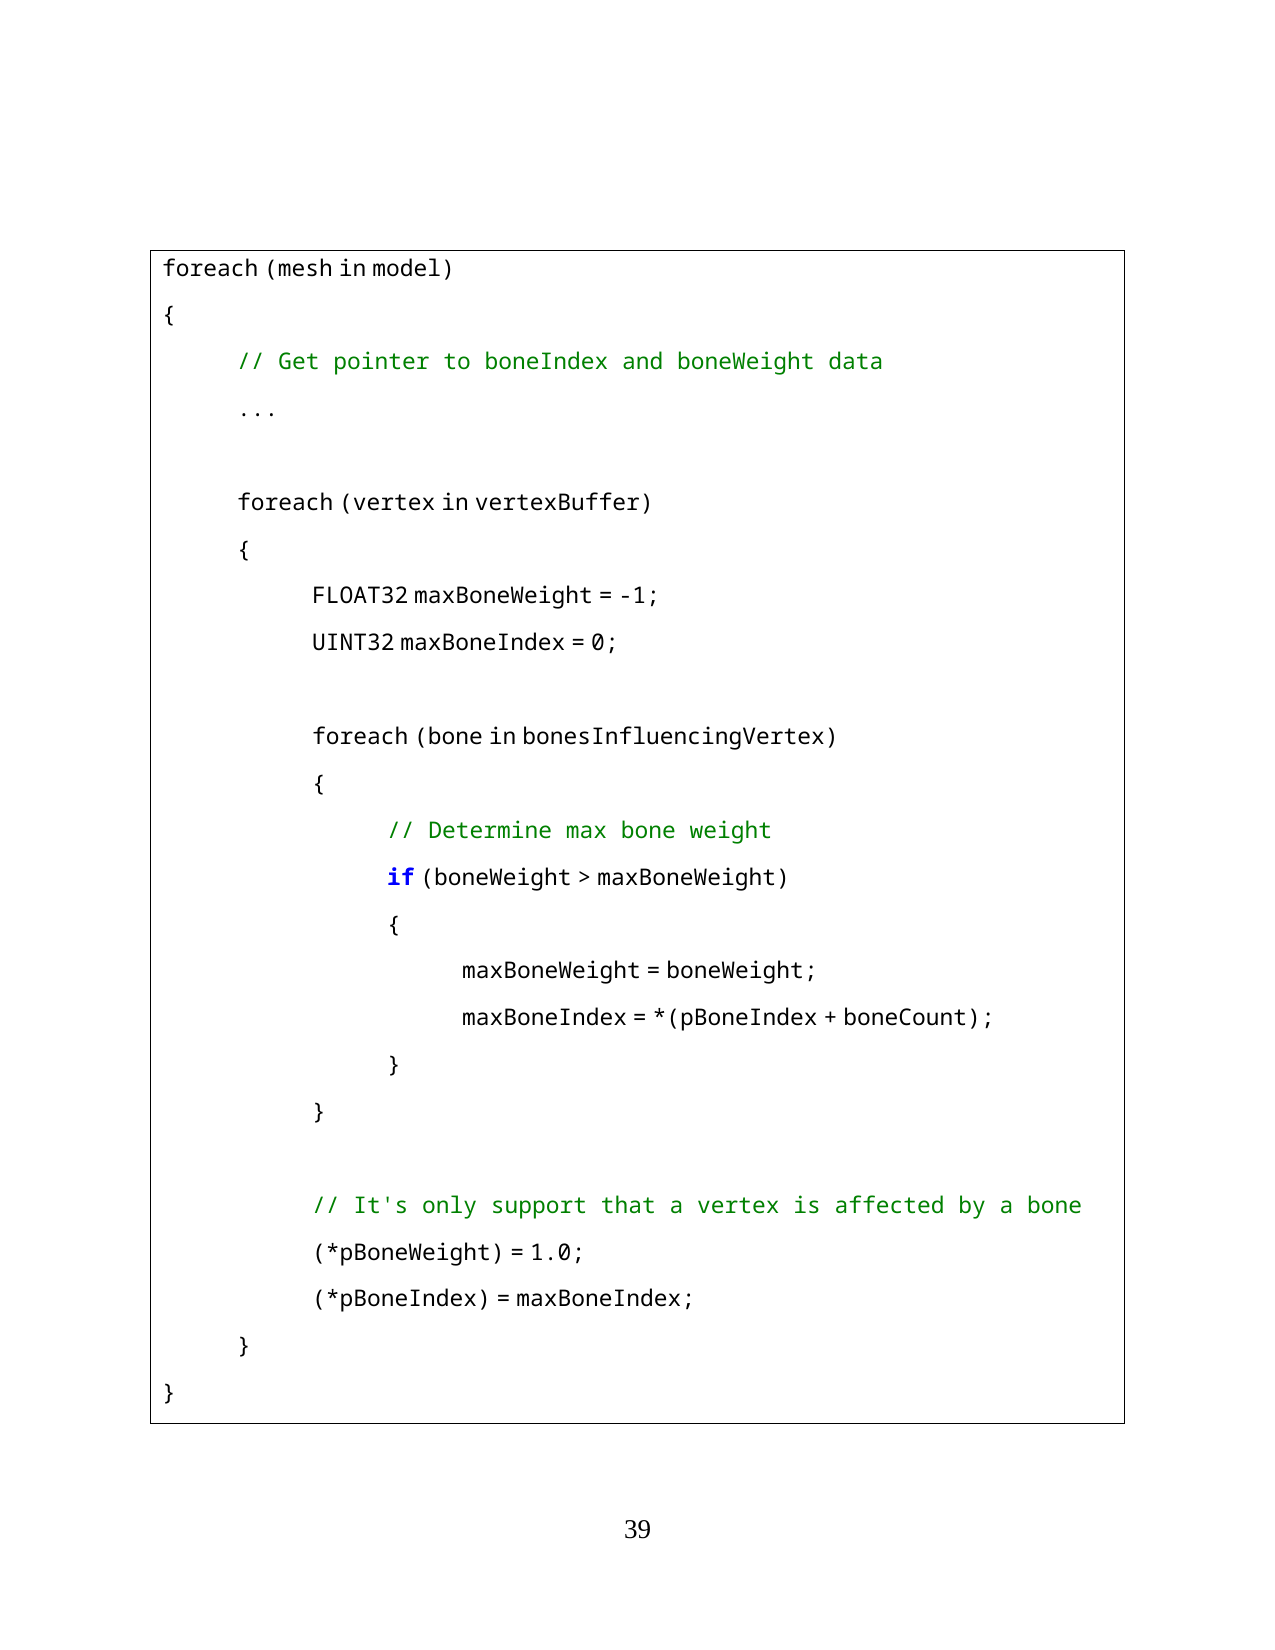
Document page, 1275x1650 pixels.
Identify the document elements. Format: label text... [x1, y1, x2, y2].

table_header foreach (mesh in model) { // Get pointer to boneIndex and boneWeight data ... foreach (vertex in vertexBuffer) { FLOAT32 maxBoneWeight = -1; UINT32 maxBoneIndex = 0; foreach (bone in bonesInfluencingVertex) { // Determine max bone weight if (boneWeight > maxBoneWeight) { maxBoneWeight = boneWeight; maxBoneIndex = *(pBoneIndex + boneCount); } } // It's only support that a vertex is affected by a bone (*pBoneWeight) = 1.0; (*pBoneIndex) = maxBoneIndex; } } [151, 251, 1124, 1423]
